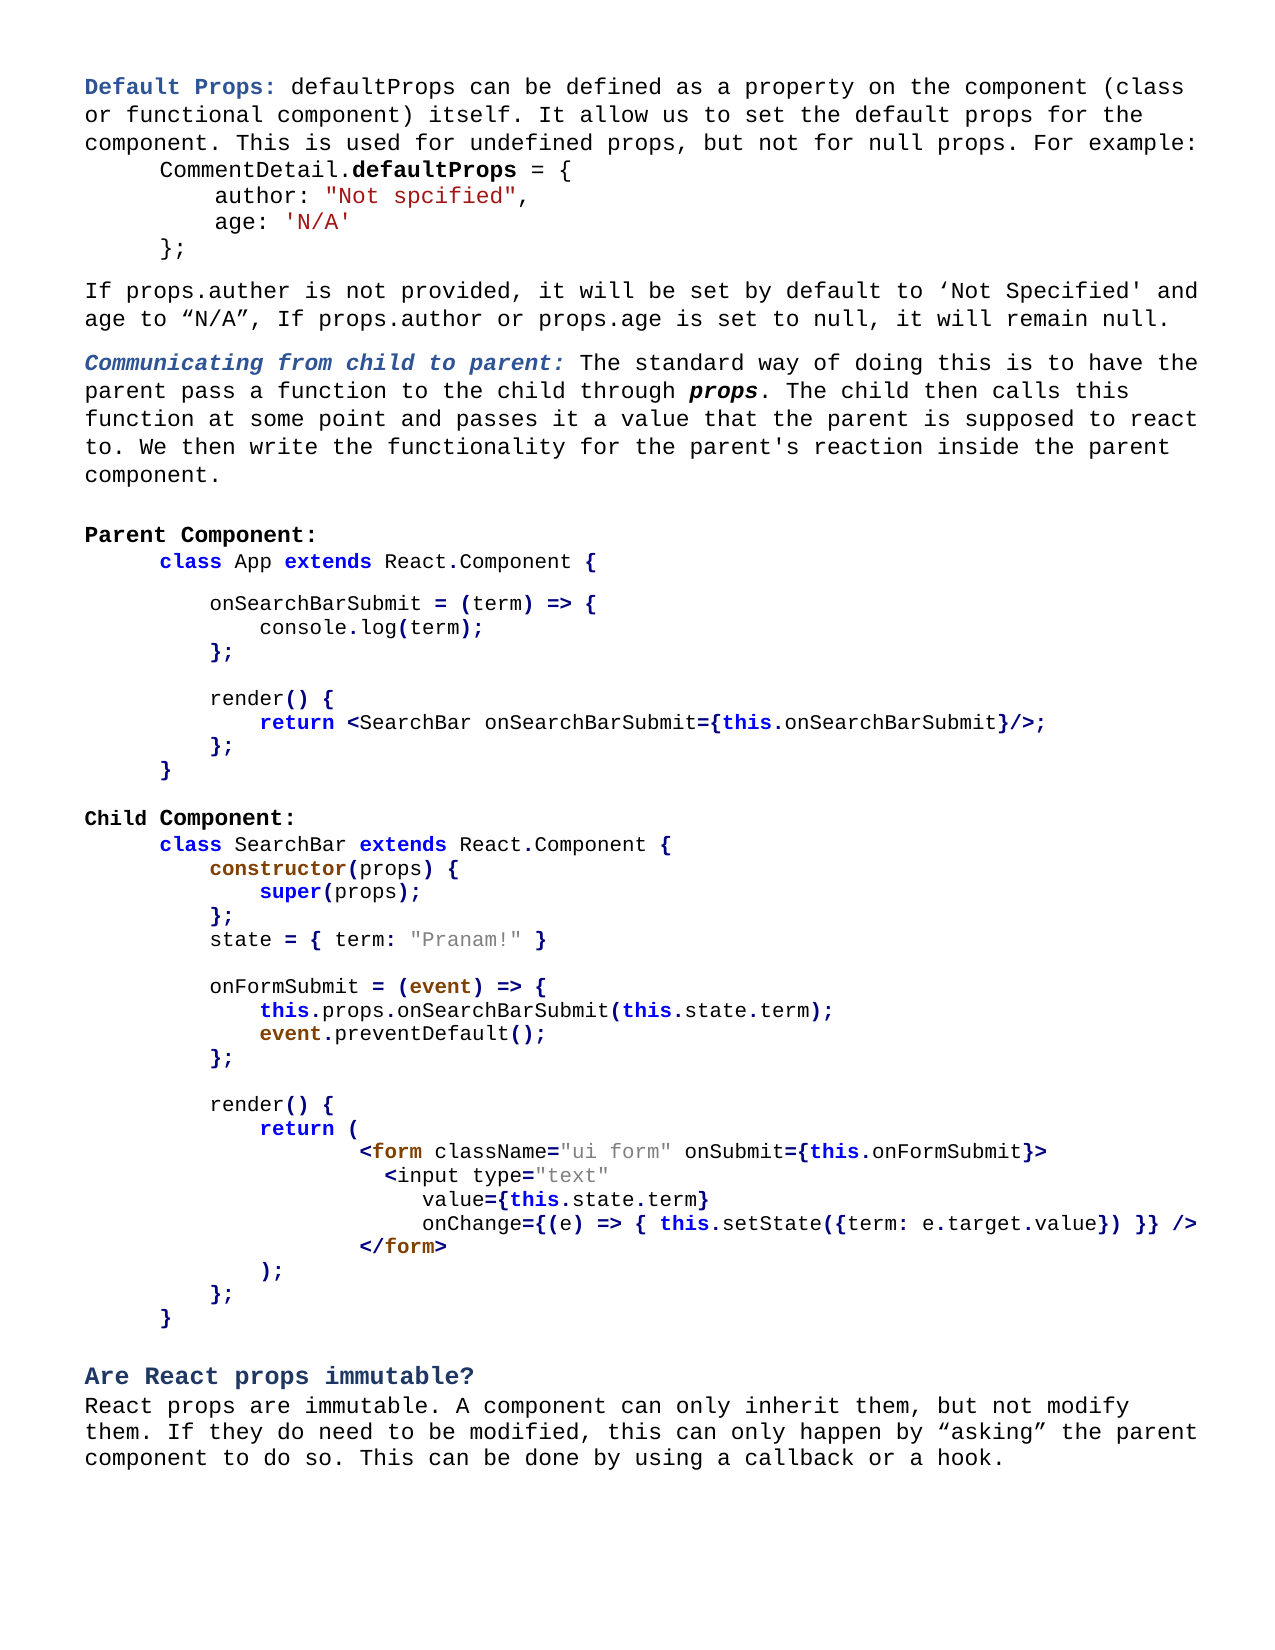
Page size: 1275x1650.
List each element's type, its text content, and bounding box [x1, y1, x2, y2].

text console.log(term); [159, 617, 1200, 641]
text }; [159, 735, 1200, 759]
text } [159, 1307, 1200, 1331]
text value={this.state.term} [159, 1189, 1200, 1212]
text ); [159, 1260, 1200, 1283]
text } [159, 759, 1200, 783]
text }; [159, 237, 1200, 262]
text render() { [159, 1094, 1200, 1118]
subtitle Communicating from child to parent: The standard way of doing this is to have the parent pass a function to the child through props. The child then calls this function at some point and passes it a value that the parent is supposed to react to. We then write the functionality for the parent's reaction inside the parent component. [84, 352, 1200, 489]
text class SearchBar extends React.Component { [159, 834, 1200, 858]
text this.props.onSearchBarSubmit(this.state.term); [159, 1000, 1200, 1023]
text If props.auther is not provided, it will be set by default to ‘Not Specified' and age to “N/A”, If props.author or props.age is set to null, it will remain null. [84, 279, 1200, 333]
text age: 'N/A' [159, 211, 1200, 237]
text onChange={(e) => { this.setState({term: e.target.value}) }} /> [159, 1212, 1200, 1236]
text onFormSubmit = (event) => { [159, 976, 1200, 1000]
subtitle Are React props immutable? [84, 1364, 1200, 1392]
text </form> [159, 1236, 1200, 1260]
text state = { term: "Pranam!" } [159, 929, 1200, 952]
text }; [159, 905, 1200, 929]
text return ( [159, 1118, 1200, 1142]
text onSearchBarSubmit = (term) => { [159, 593, 1200, 617]
text render() { [159, 688, 1200, 712]
text }; [159, 1283, 1200, 1307]
text CommentDetail.defaultProps = { [159, 159, 1200, 185]
text <form className="ui form" onSubmit={this.onFormSubmit}> [159, 1142, 1200, 1165]
text Child Component: [84, 806, 1200, 832]
text }; [159, 1047, 1200, 1071]
subtitle Default Props: defaultProps can be defined as a property on the component (class or functional component) itself. It allow us to set the default props for the component. This is used for undefined props, but not for null props. For example: [84, 75, 1200, 157]
text constructor(props) { [159, 858, 1200, 881]
text author: "Not spcified", [159, 185, 1200, 211]
text return <SearchBar onSearchBarSubmit={this.onSearchBarSubmit}/>; [159, 712, 1200, 735]
text <input type="text" [159, 1165, 1200, 1189]
text React props are immutable. A component can only inherit them, but not modify them. If they do need to be modified, this can only happen by “asking” the parent component to do so. This can be done by using a callback or a hook. [84, 1394, 1200, 1472]
text super(props); [159, 881, 1200, 905]
text class App extends React.Component { [159, 551, 1200, 575]
text Parent Component: [84, 523, 1200, 549]
text }; [159, 641, 1200, 664]
text event.preventDefault(); [159, 1023, 1200, 1047]
